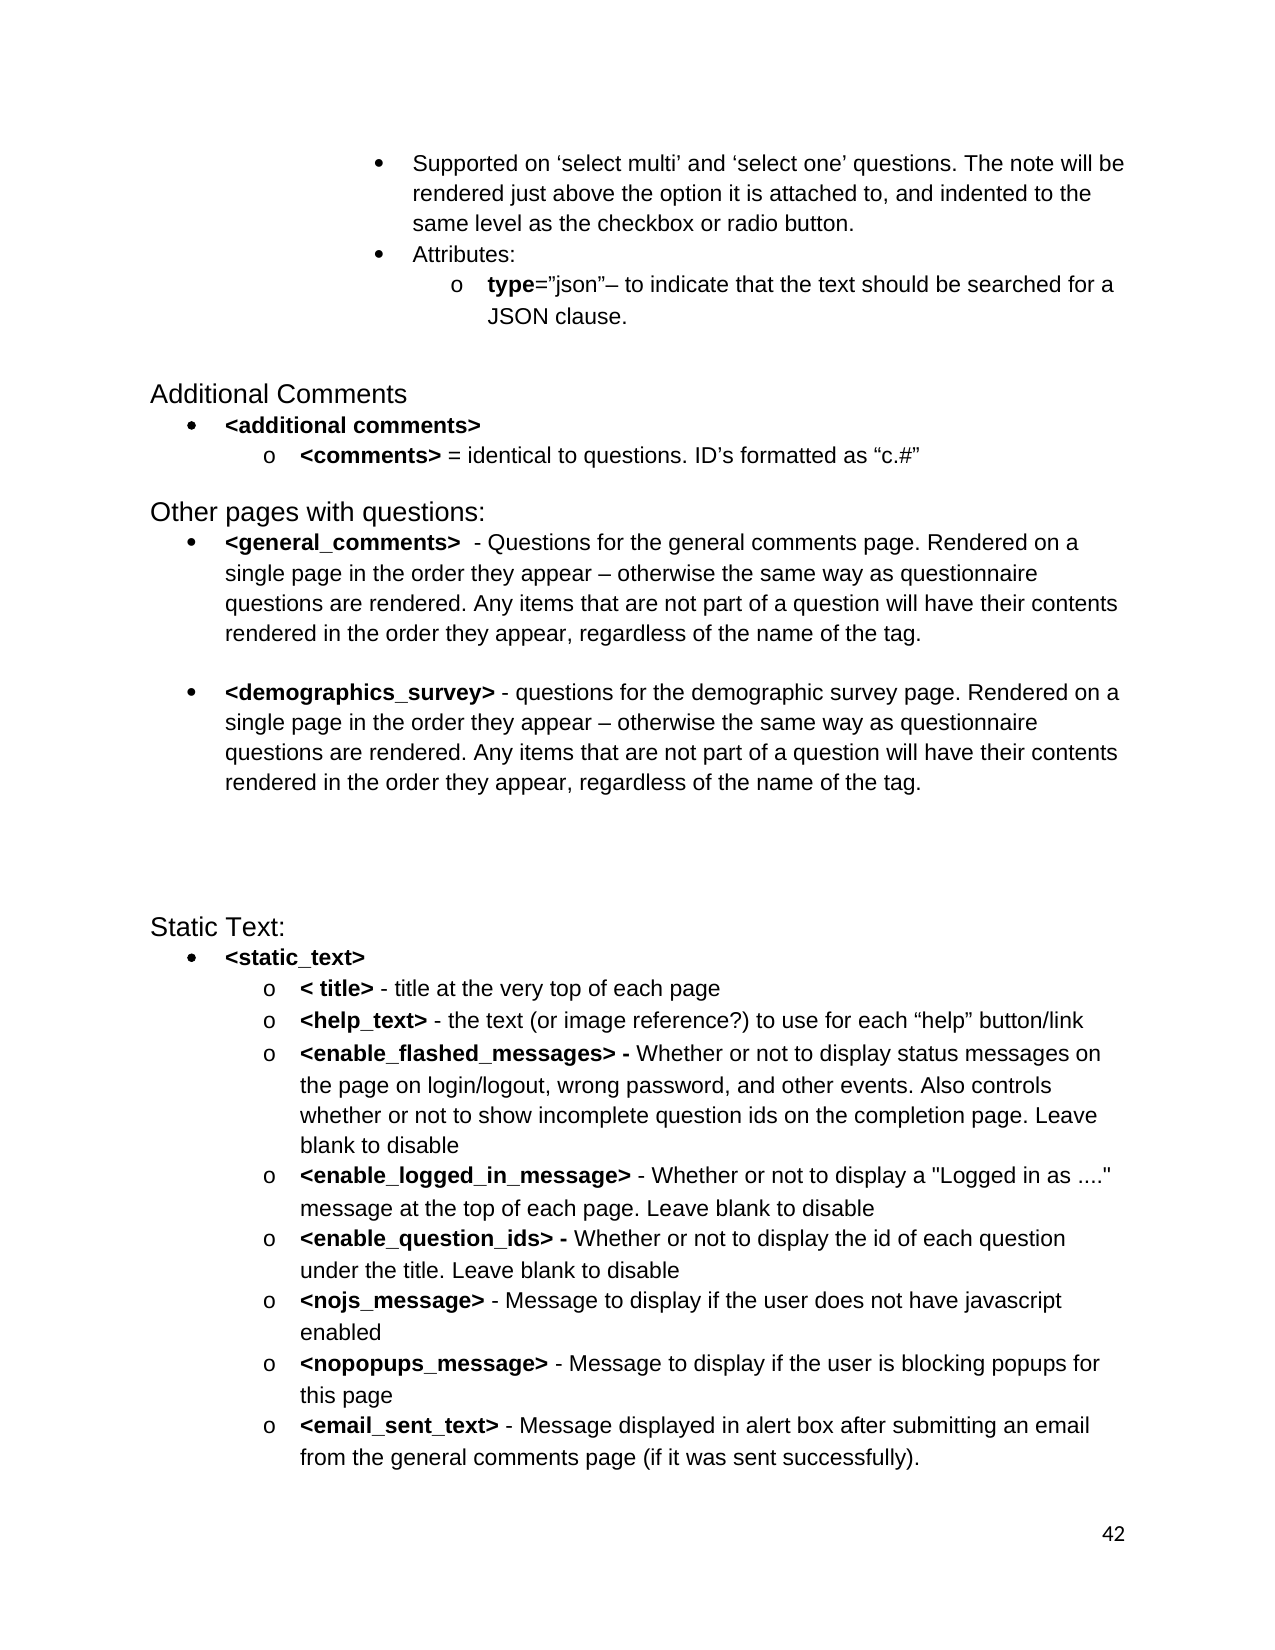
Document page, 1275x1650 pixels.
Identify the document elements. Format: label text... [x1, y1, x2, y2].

list <nopopups_message> - Message to display if the user is blocking popups for this page [262, 1349, 1125, 1408]
list <help_text> - the text (or image reference?) to use for each “help” button/link [262, 1007, 1125, 1035]
list Supported on ‘select multi’ and ‘select one’ questions. The note will be rendered just above the option it is attached to, and indented to the same level as the checkbox or radio button. [375, 150, 1125, 237]
subtitle Other pages with questions: [150, 496, 1125, 527]
list <enable_question_ids> - Whether or not to display the id of each question under the title. Leave blank to disable [262, 1225, 1125, 1283]
list <enable_flashed_messages> - Whether or not to display status messages on the page on login/logout, wrong password, and other events. Also controls whether or not to show incomplete question ids on the completion page. Leave blank to disable [262, 1039, 1125, 1158]
list <demographics_survey> - questions for the demographic survey page. Rendered on a single page in the order they appear – otherwise the same way as questionnaire questions are rendered. Any items that are not part of a question will have their contents rendered in the order they appear, regardless of the name of the tag. [187, 679, 1125, 796]
list <email_sent_text> - Message displayed in alert box after submitting an email from the general comments page (if it was sent successfully). [262, 1412, 1125, 1470]
subtitle Additional Comments [150, 378, 1125, 409]
list <general_comments> - Questions for the general comments page. Rendered on a single page in the order they appear – otherwise the same way as questionnaire questions are rendered. Any items that are not part of a question will have their contents rendered in the order they appear, regardless of the name of the tag. [187, 529, 1125, 646]
list Attributes: [375, 241, 1125, 267]
list <nojs_message> - Message to display if the user does not have javascript enabled [262, 1287, 1125, 1346]
list <additional comments> [187, 412, 1125, 438]
list <enable_logged_in_message> - Whether or not to display a "Logged in as ...." message at the top of each page. Leave blank to disable [262, 1162, 1125, 1221]
list type=”json”– to indicate that the text should be searched for a JSON clause. [450, 271, 1125, 329]
list <static_text> [187, 944, 1125, 971]
list < title> - title at the very top of each page [262, 974, 1125, 1003]
subtitle Static Text: [150, 911, 1125, 942]
list <comments> = identical to questions. ID’s formatted as “c.#” [262, 442, 1125, 471]
